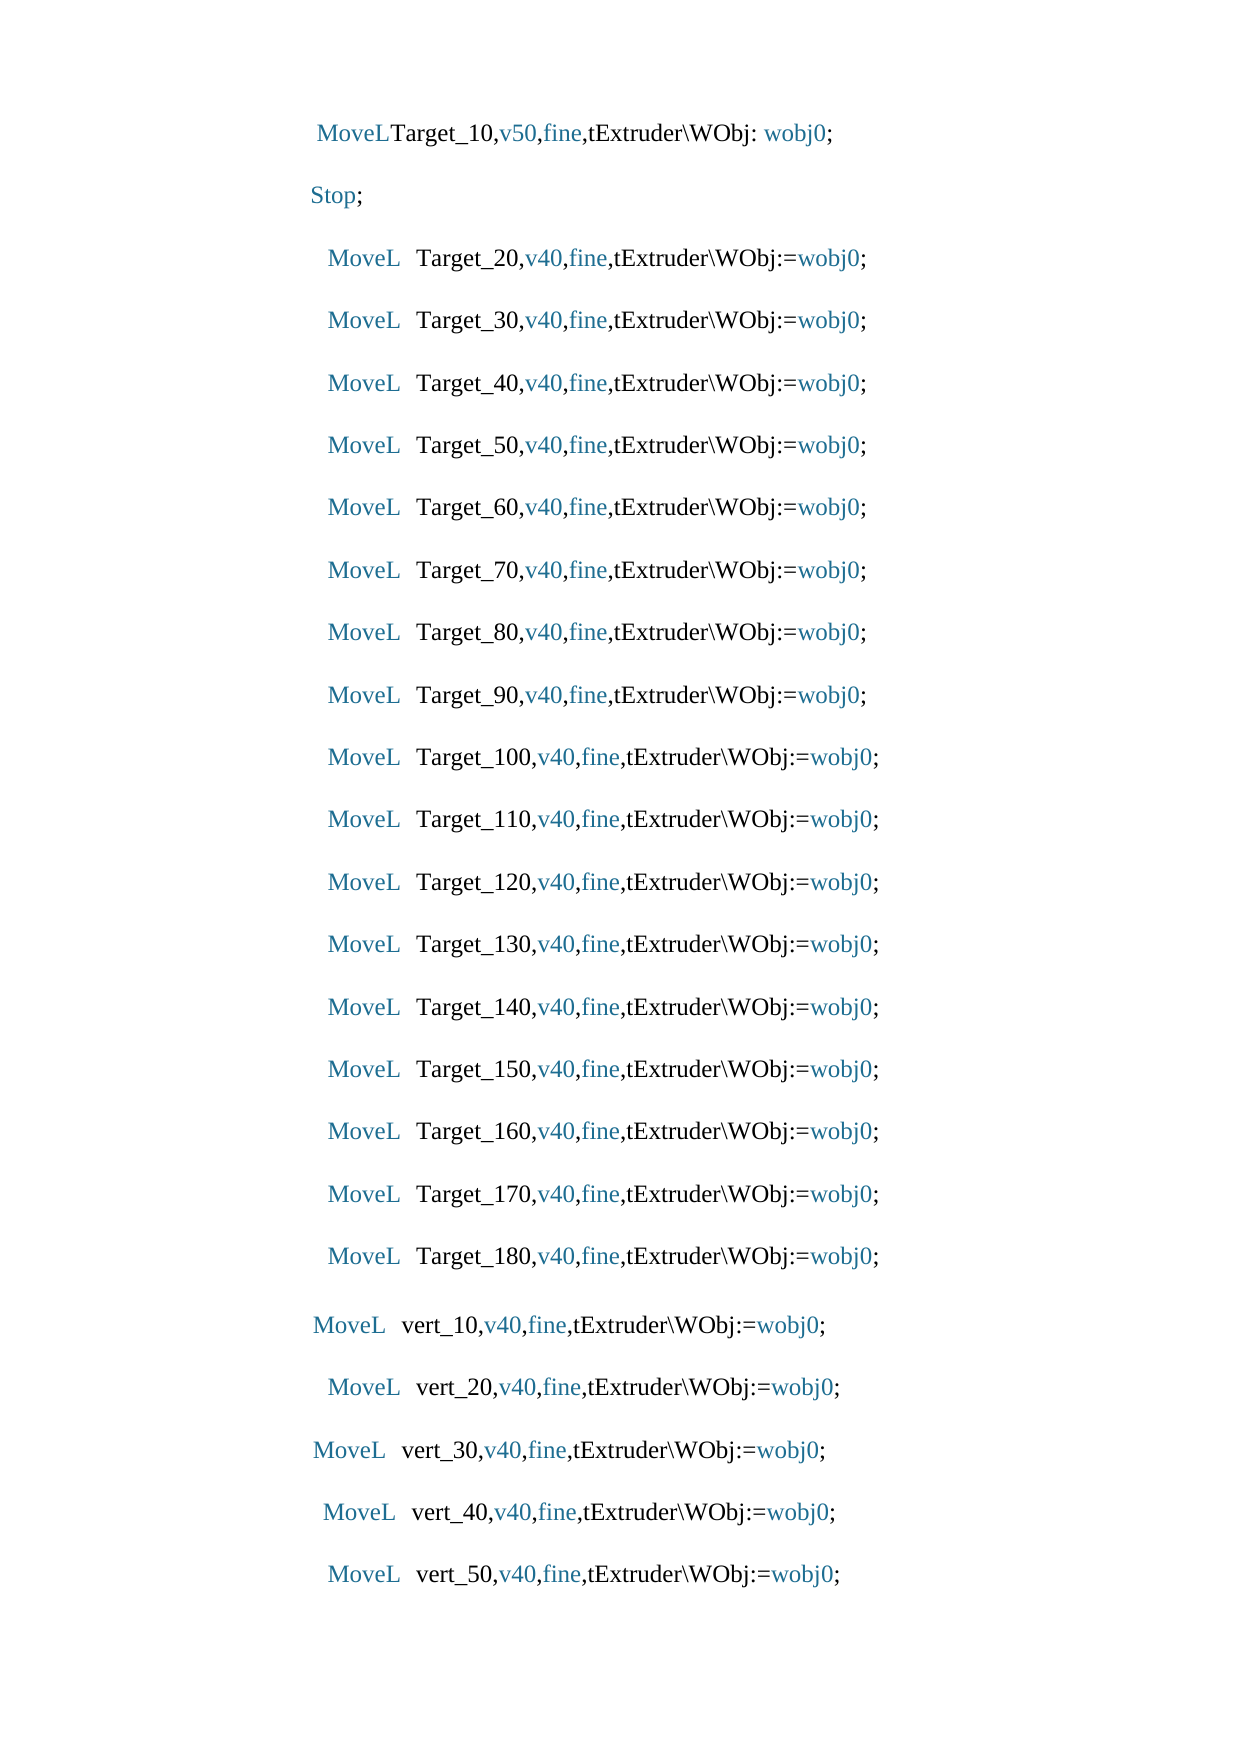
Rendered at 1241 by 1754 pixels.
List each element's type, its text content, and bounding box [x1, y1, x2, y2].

text MoveL Target_80,v40,fine,tExtruder\WObj:=wobj0; [147, 617, 1122, 646]
text Stop; [222, 181, 749, 209]
text MoveL Target_20,v40,fine,tExtruder\WObj:=wobj0; [147, 243, 1122, 272]
text MoveL Target_70,v40,fine,tExtruder\WObj:=wobj0; [147, 555, 1122, 584]
text MoveL vert_40,v40,fine,tExtruder\WObj:=wobj0; [148, 1497, 882, 1526]
text MoveL Target_50,v40,fine,tExtruder\WObj:=wobj0; [147, 430, 1122, 459]
text MoveL vert_20,v40,fine,tExtruder\WObj:=wobj0; [147, 1372, 1122, 1401]
text MoveL Target_170,v40,fine,tExtruder\WObj:=wobj0; [147, 1179, 1122, 1208]
text MoveL Target_180,v40,fine,tExtruder\WObj:=wobj0; [147, 1241, 1122, 1270]
text MoveL Target_120,v40,fine,tExtruder\WObj:=wobj0; [147, 867, 1122, 896]
text MoveL Target_150,v40,fine,tExtruder\WObj:=wobj0; [147, 1054, 1122, 1083]
text MoveL vert_30,v40,fine,tExtruder\WObj:=wobj0; [298, 1435, 882, 1463]
text MoveL Target_140,v40,fine,tExtruder\WObj:=wobj0; [147, 992, 1122, 1020]
text MoveLTarget_10,v50,fine,tExtruder\WObj: wobj0; [251, 118, 853, 147]
text MoveL vert_10,v40,fine,tExtruder\WObj:=wobj0; [147, 1310, 863, 1339]
text MoveL Target_130,v40,fine,tExtruder\WObj:=wobj0; [147, 929, 1122, 958]
text MoveL Target_100,v40,fine,tExtruder\WObj:=wobj0; [147, 742, 1122, 771]
text MoveL Target_30,v40,fine,tExtruder\WObj:=wobj0; [147, 305, 1122, 334]
text MoveL Target_90,v40,fine,tExtruder\WObj:=wobj0; [147, 680, 1122, 708]
text MoveL vert_50,v40,fine,tExtruder\WObj:=wobj0; [147, 1559, 1122, 1588]
text MoveL Target_60,v40,fine,tExtruder\WObj:=wobj0; [147, 492, 1122, 521]
text MoveL Target_110,v40,fine,tExtruder\WObj:=wobj0; [147, 804, 1122, 833]
text MoveL Target_160,v40,fine,tExtruder\WObj:=wobj0; [147, 1116, 1122, 1145]
text MoveL Target_40,v40,fine,tExtruder\WObj:=wobj0; [147, 368, 1122, 396]
